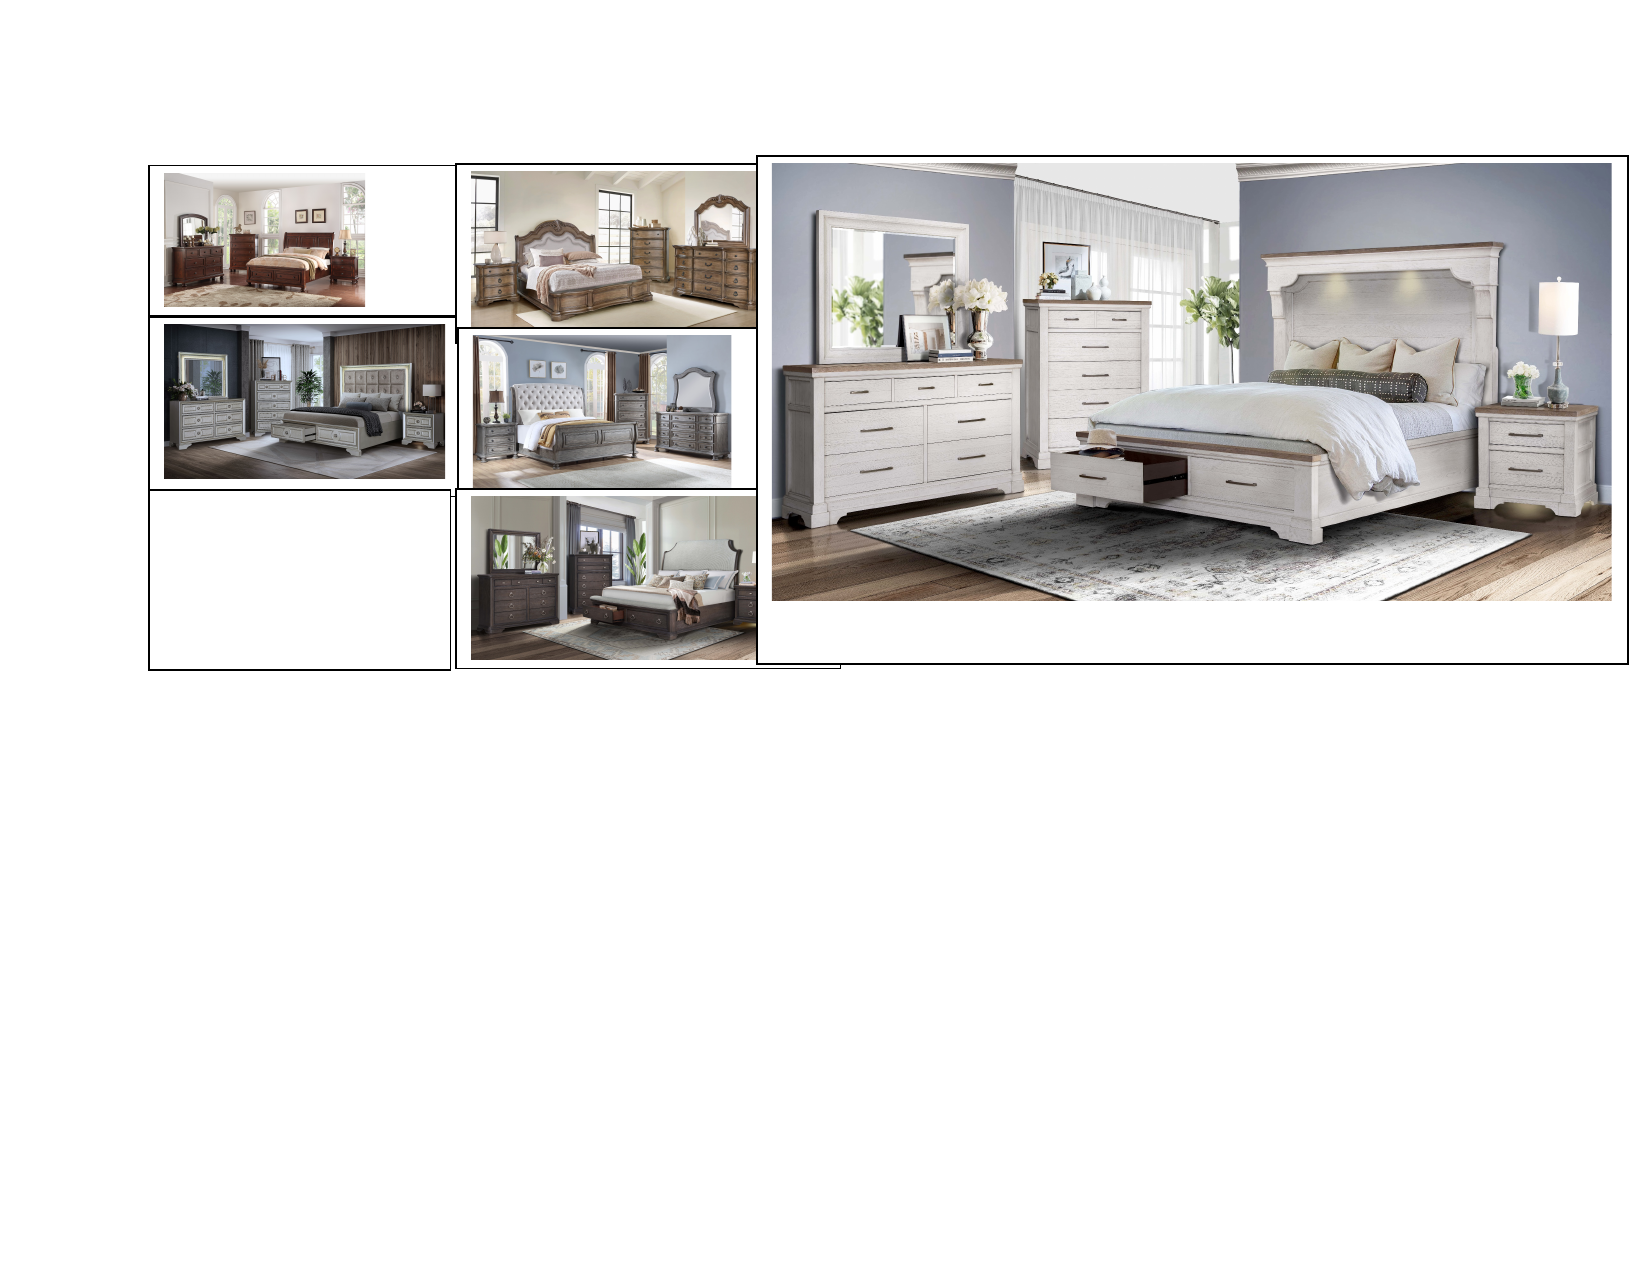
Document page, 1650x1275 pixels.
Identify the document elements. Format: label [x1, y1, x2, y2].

picture [771, 163, 1612, 601]
picture [164, 173, 366, 307]
picture [471, 171, 756, 327]
picture [472, 335, 732, 488]
picture [471, 496, 756, 660]
picture [164, 324, 446, 479]
